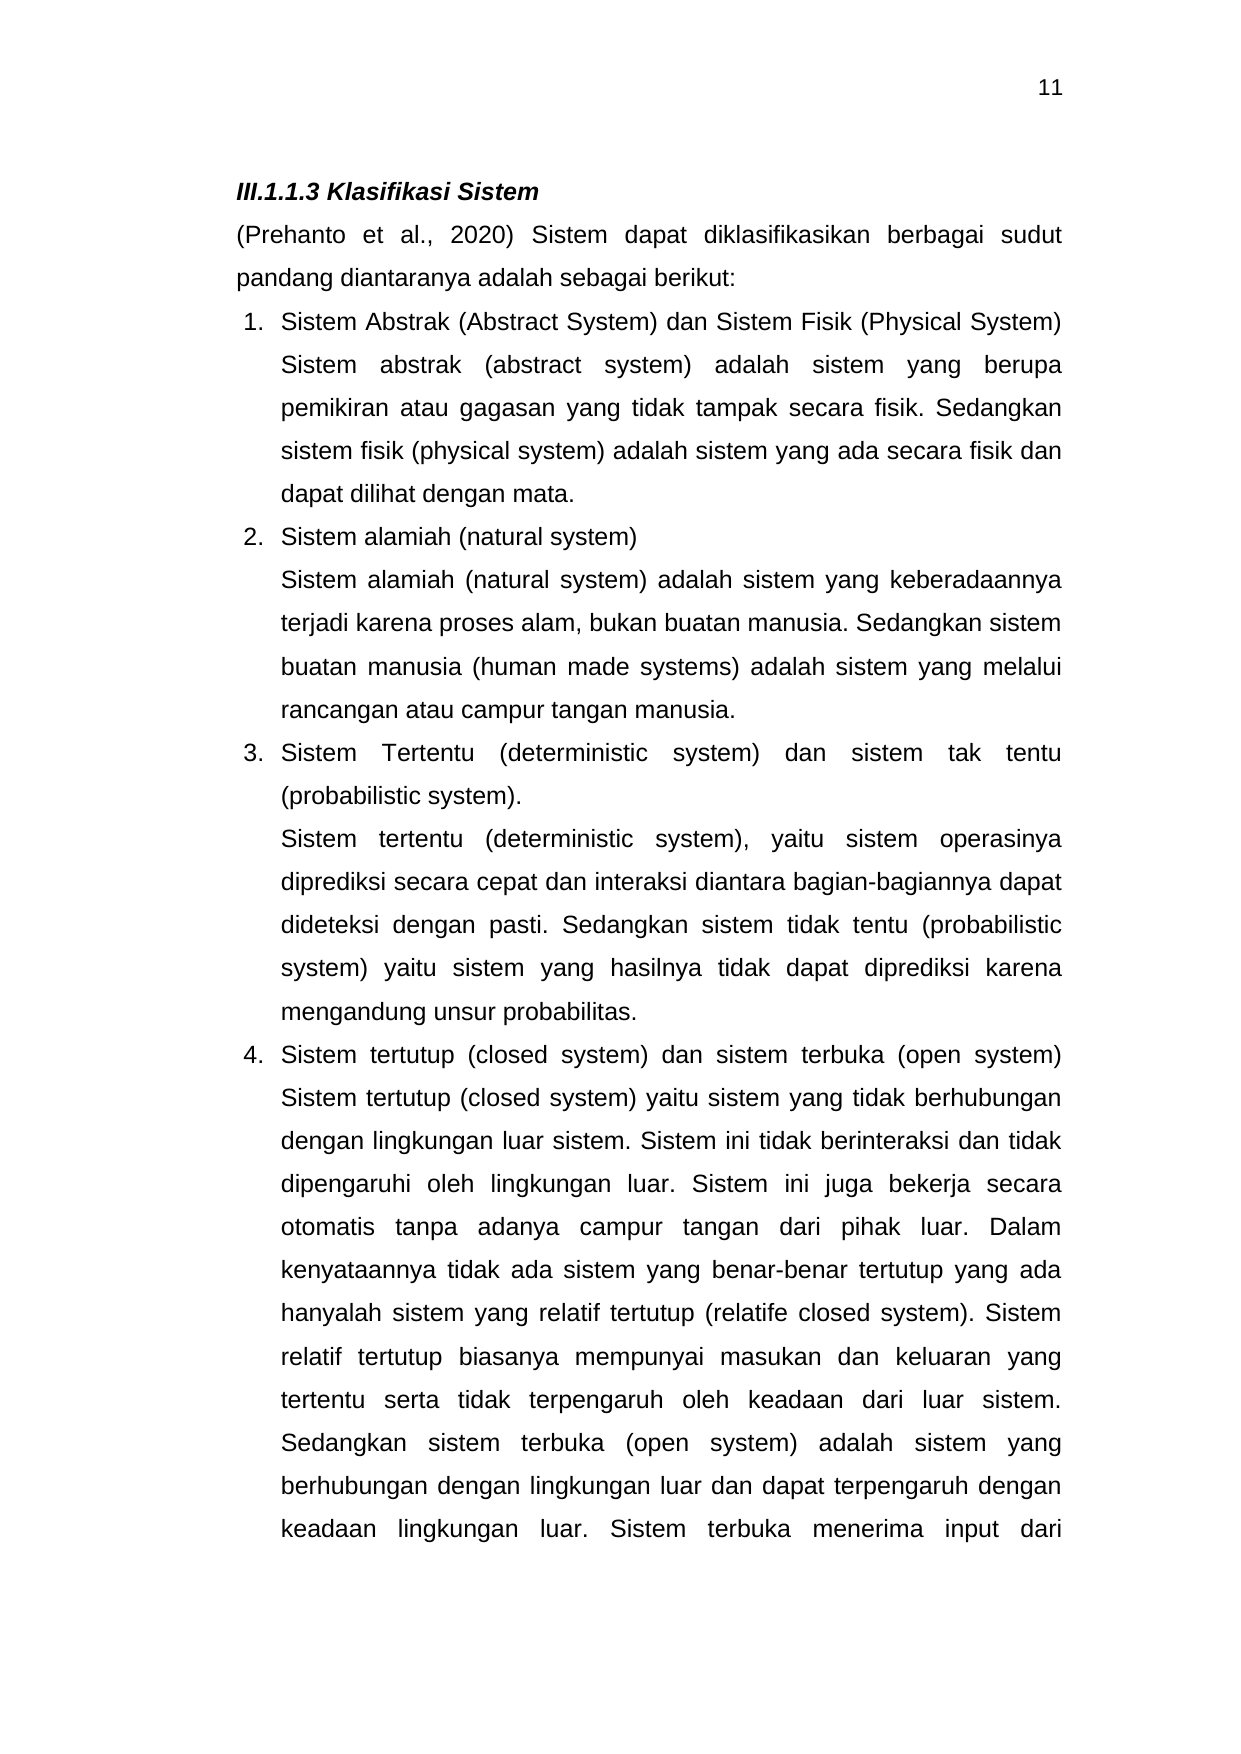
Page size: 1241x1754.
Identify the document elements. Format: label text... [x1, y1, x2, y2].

list Sistem tertentu (deterministic system), yaitu sistem operasinya diprediksi secara cepat dan interaksi diantara bagian-bagiannya dapat dideteksi dengan pasti. Sedangkan sistem tidak tentu (probabilistic system) yaitu sistem yang hasilnya tidak dapat diprediksi karena mengandung unsur probabilitas. [281, 824, 1063, 1025]
list Sistem Tertentu (deterministic system) dan sistem tak tentu (probabilistic system). [243, 738, 1063, 810]
list Sistem alamiah (natural system) [243, 522, 1063, 551]
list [243, 1040, 1063, 1543]
subtitle Klasifikasi Sistem [236, 177, 1063, 206]
text (Prehanto et al., 2020) Sistem dapat diklasifikasikan berbagai sudut pandang diantaranya adalah sebagai berikut: [236, 220, 1063, 292]
list Sistem alamiah (natural system) adalah sistem yang keberadaannya terjadi karena proses alam, bukan buatan manusia. Sedangkan sistem buatan manusia (human made systems) adalah sistem yang melalui rancangan atau campur tangan manusia. [281, 565, 1063, 723]
list Sistem Abstrak (Abstract System) dan Sistem Fisik (Physical System) Sistem abstrak (abstract system) adalah sistem yang berupa pemikiran atau gagasan yang tidak tampak secara fisik. Sedangkan sistem fisik (physical system) adalah sistem yang ada secara fisik dan dapat dilihat dengan mata. [243, 307, 1063, 508]
